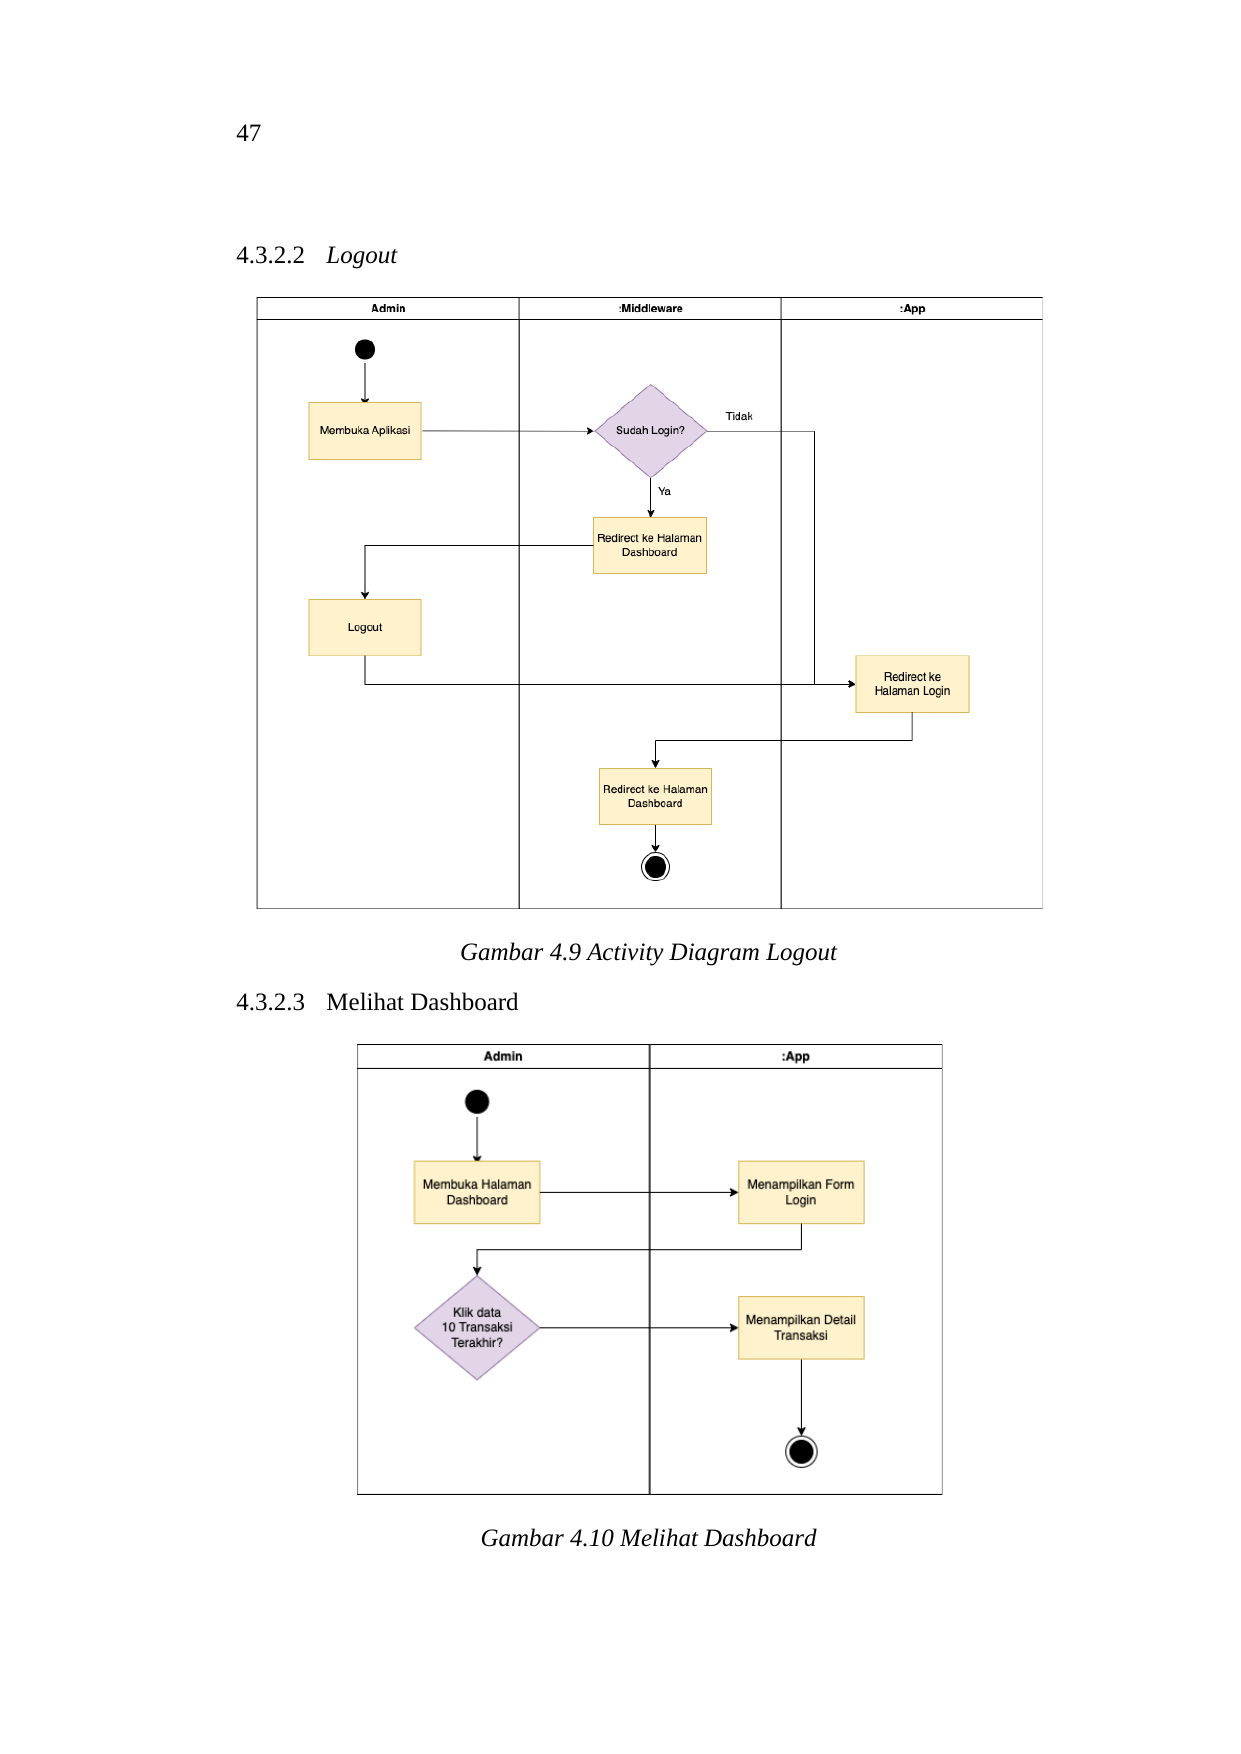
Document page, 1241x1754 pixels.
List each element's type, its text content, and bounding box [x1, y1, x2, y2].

picture [256, 297, 1043, 909]
subtitle Melihat Dashboard [236, 987, 1063, 1015]
subtitle Logout [236, 240, 1063, 269]
picture [357, 1044, 943, 1495]
